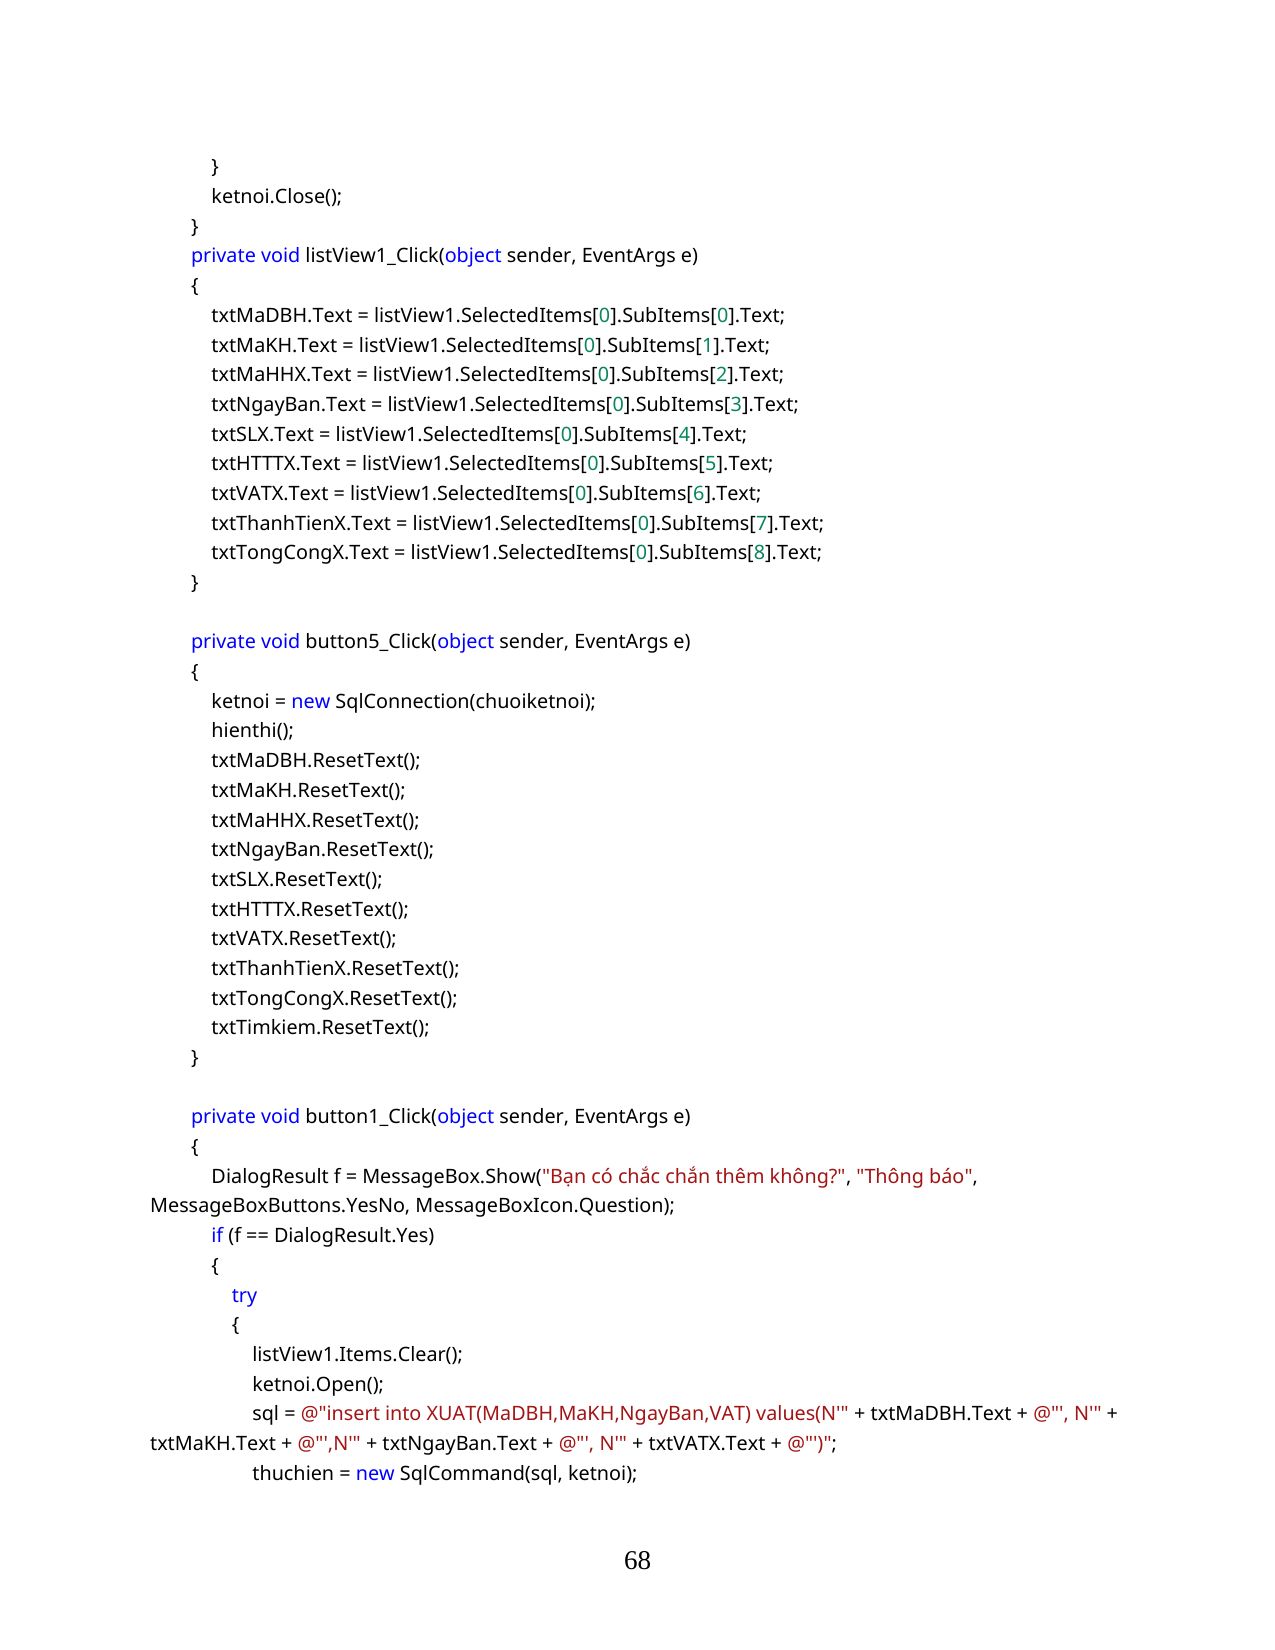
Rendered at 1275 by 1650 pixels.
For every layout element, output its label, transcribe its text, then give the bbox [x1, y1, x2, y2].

text private void listView1_Click(object sender, EventArgs e) [150, 239, 1125, 269]
text { [150, 1130, 1125, 1159]
text } [150, 566, 1125, 595]
text } [150, 209, 1125, 239]
text txtNgayBan.Text = listView1.SelectedItems[0].SubItems[3].Text; [150, 387, 1125, 417]
text hienthi(); [150, 714, 1125, 744]
text try [150, 1278, 1125, 1308]
text txtVATX.Text = listView1.SelectedItems[0].SubItems[6].Text; [150, 477, 1125, 506]
text listView1.Items.Clear(); [150, 1337, 1125, 1367]
text { [150, 1248, 1125, 1278]
text if (f == DialogResult.Yes) [150, 1219, 1125, 1248]
text txtSLX.ResetText(); [150, 862, 1125, 892]
text DialogResult f = MessageBox.Show("Bạn có chắc chắn thêm không?", "Thông báo", MessageBoxButtons.YesNo, MessageBoxIcon.Question); [150, 1159, 1125, 1219]
text txtMaDBH.Text = listView1.SelectedItems[0].SubItems[0].Text; [150, 298, 1125, 328]
text { [150, 269, 1125, 298]
text txtHTTTX.Text = listView1.SelectedItems[0].SubItems[5].Text; [150, 447, 1125, 477]
text txtHTTTX.ResetText(); [150, 892, 1125, 922]
text txtMaHHX.Text = listView1.SelectedItems[0].SubItems[2].Text; [150, 358, 1125, 387]
text txtVATX.ResetText(); [150, 922, 1125, 952]
text txtTongCongX.Text = listView1.SelectedItems[0].SubItems[8].Text; [150, 536, 1125, 566]
text ketnoi.Close(); [150, 180, 1125, 209]
text txtMaKH.Text = listView1.SelectedItems[0].SubItems[1].Text; [150, 328, 1125, 358]
text txtThanhTienX.ResetText(); [150, 952, 1125, 981]
text txtMaHHX.ResetText(); [150, 803, 1125, 833]
text sql = @"insert into XUAT(MaDBH,MaKH,NgayBan,VAT) values(N'" + txtMaDBH.Text + @"', N'" + txtMaKH.Text + @"',N'" + txtNgayBan.Text + @"', N'" + txtVATX.Text + @"')"; [150, 1397, 1125, 1456]
text private void button1_Click(object sender, EventArgs e) [150, 1100, 1125, 1130]
text txtNgayBan.ResetText(); [150, 833, 1125, 862]
text txtMaKH.ResetText(); [150, 773, 1125, 803]
text txtTimkiem.ResetText(); [150, 1011, 1125, 1041]
text txtMaDBH.ResetText(); [150, 744, 1125, 773]
text thuchien = new SqlCommand(sql, ketnoi); [150, 1456, 1125, 1486]
text ketnoi.Open(); [150, 1367, 1125, 1397]
text } [150, 150, 1125, 180]
text ketnoi = new SqlConnection(chuoiketnoi); [150, 684, 1125, 714]
text txtTongCongX.ResetText(); [150, 981, 1125, 1011]
text txtSLX.Text = listView1.SelectedItems[0].SubItems[4].Text; [150, 417, 1125, 447]
text { [150, 655, 1125, 684]
text } [150, 1041, 1125, 1070]
text private void button5_Click(object sender, EventArgs e) [150, 625, 1125, 655]
text txtThanhTienX.Text = listView1.SelectedItems[0].SubItems[7].Text; [150, 506, 1125, 536]
text { [150, 1308, 1125, 1337]
